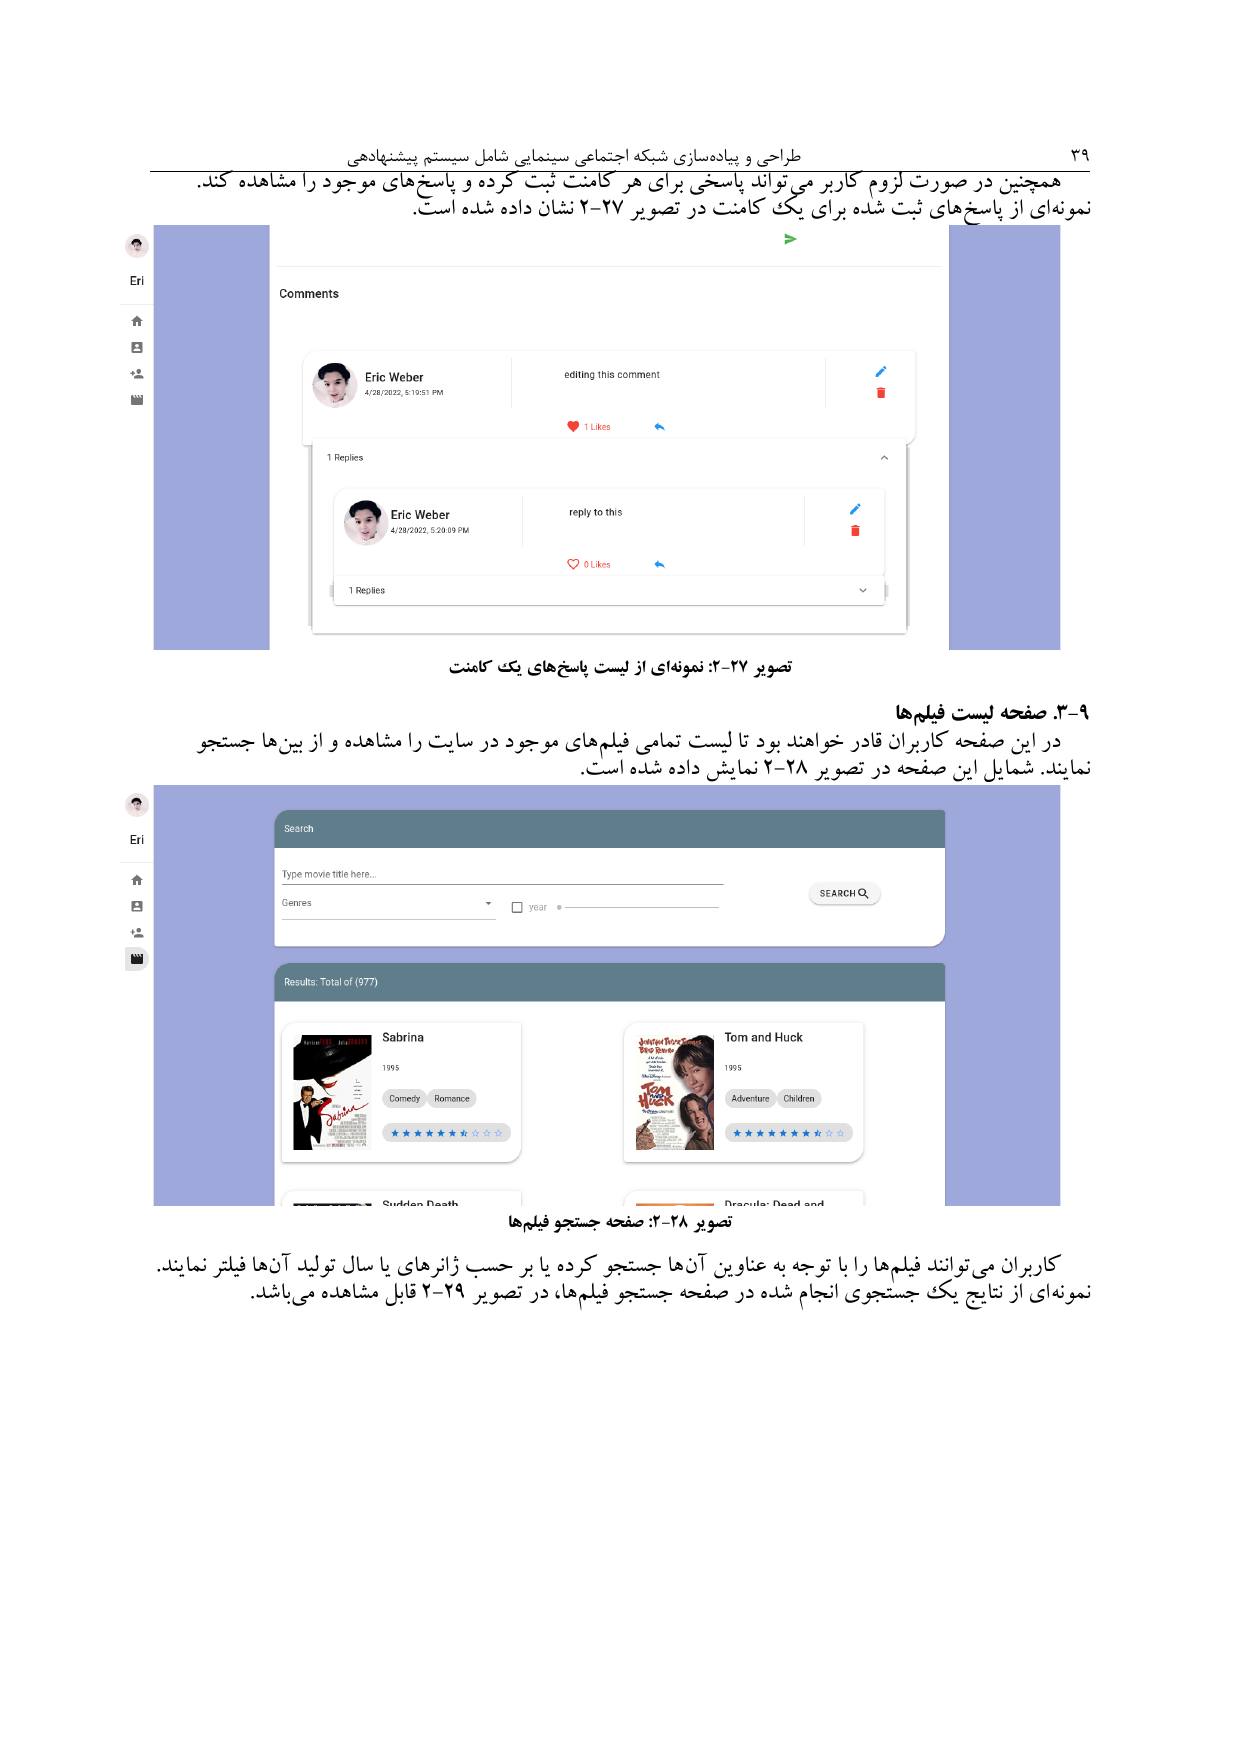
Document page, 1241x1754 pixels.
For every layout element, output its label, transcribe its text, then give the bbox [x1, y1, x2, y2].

text کاربران می‌توانند فیلم‌ها را با توجه به عناوین آن‌ها جستجو کرده یا بر حسب ژانرهای یا سال تولید آن‌ها فیلتر نمایند. نمونه‌ای از نتایج یک جستجوی انجام شده در صفحه جستجو فیلم‌ها، در تصویر ۲۹-۲ قابل مشاهده می‌باشد. [150, 1255, 1090, 1309]
text ۳-۹. صفحه لیست فیلم‌ها [150, 704, 1090, 727]
text در این صفحه کاربران قادر خواهند بود تا لیست تمامی فیلم‌های موجود در سایت را مشاهده و از بین‌ها جستجو نمایند. شمایل این صفحه در تصویر ۲۸-۲ نمایش داده شده است. [150, 731, 1090, 785]
picture [120, 785, 1061, 1206]
text تصویر ۲۷-۲: نمونه‌ای از لیست پاسخ‌های یک کامنت [150, 660, 1090, 679]
text همچنین در صورت لزوم کاربر می‌تواند پاسخی برای هر کامنت ثبت کرده و پاسخ‌های موجود را مشاهده کند. نمونه‌ای از پاسخ‌های ثبت شده برای یک کامنت در تصویر ۲۷-۲ نشان داده شده است. [150, 172, 1090, 226]
text تصویر ۲۸-۲: صفحه جستجو فیلم‌ها [150, 1216, 1090, 1234]
picture [120, 225, 1061, 650]
